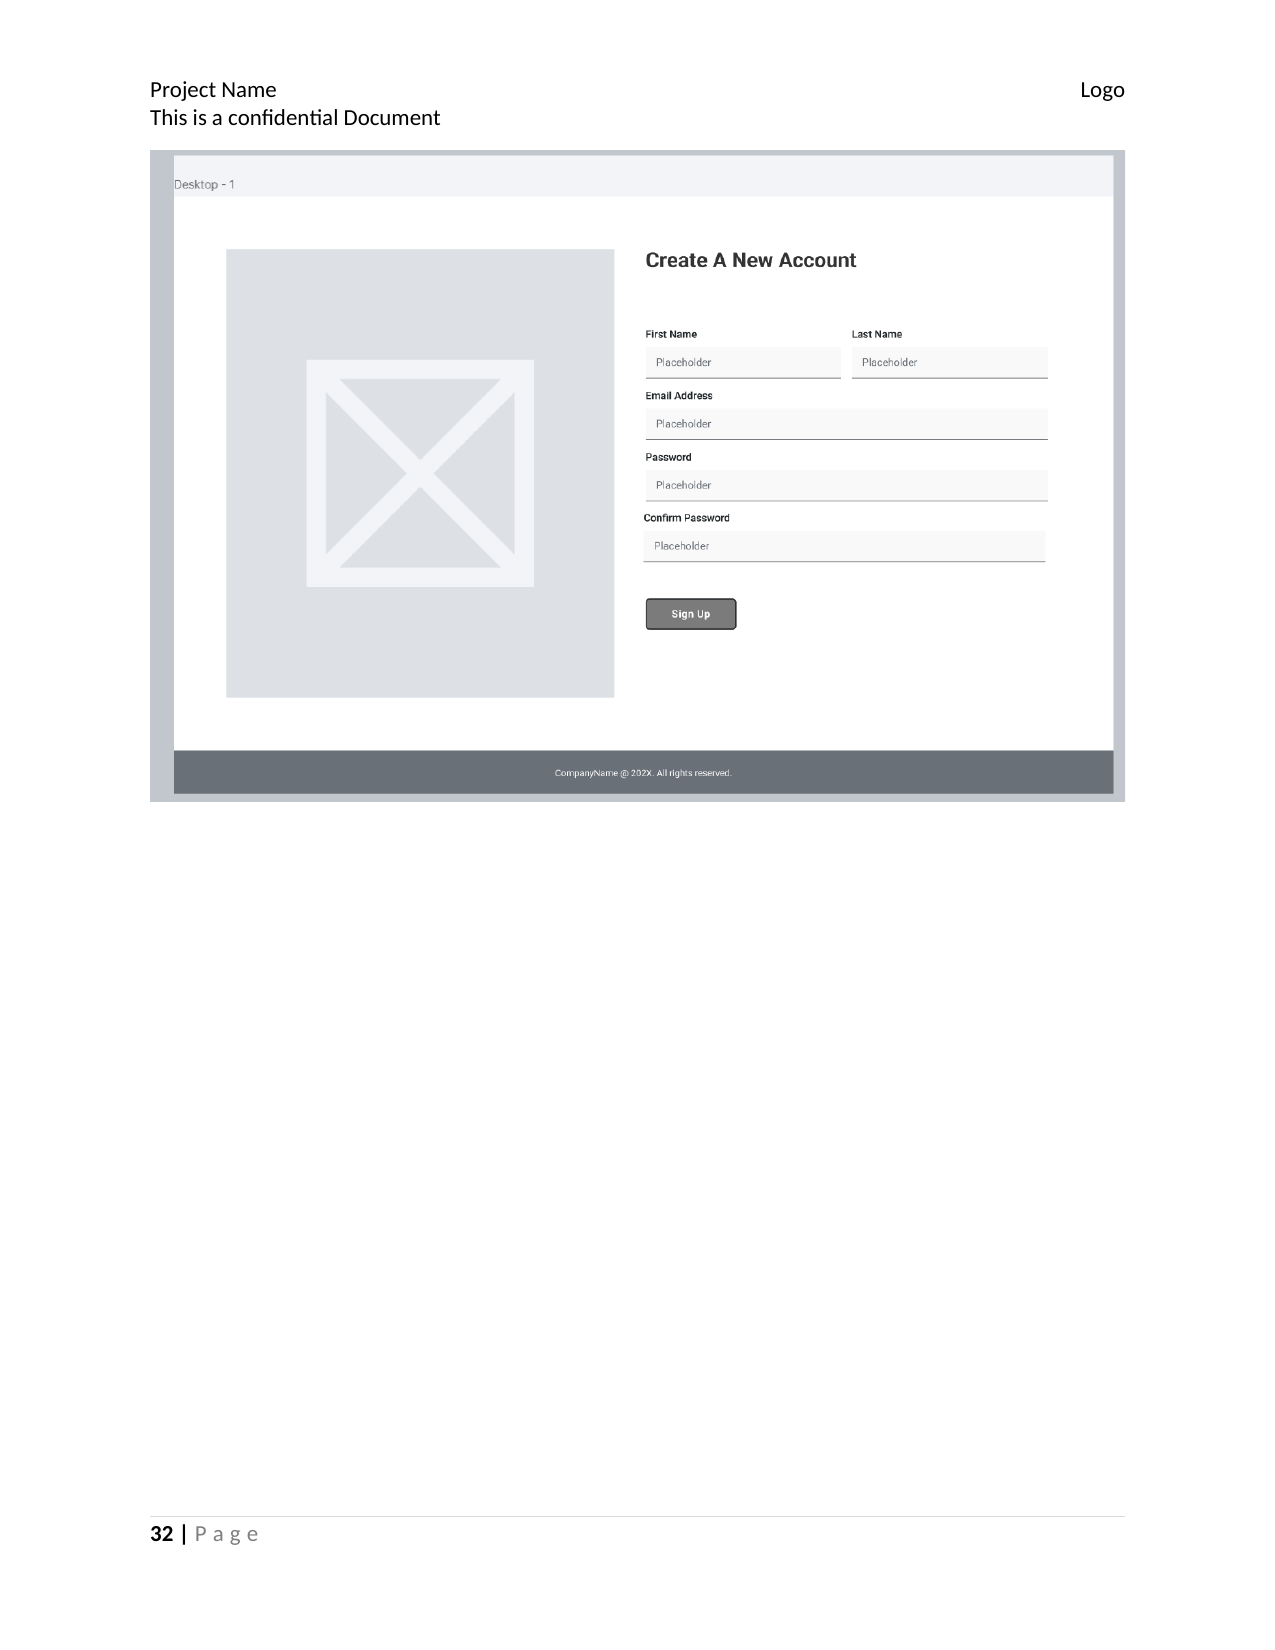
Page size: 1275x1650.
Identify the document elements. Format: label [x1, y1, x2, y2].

picture [150, 150, 1125, 802]
